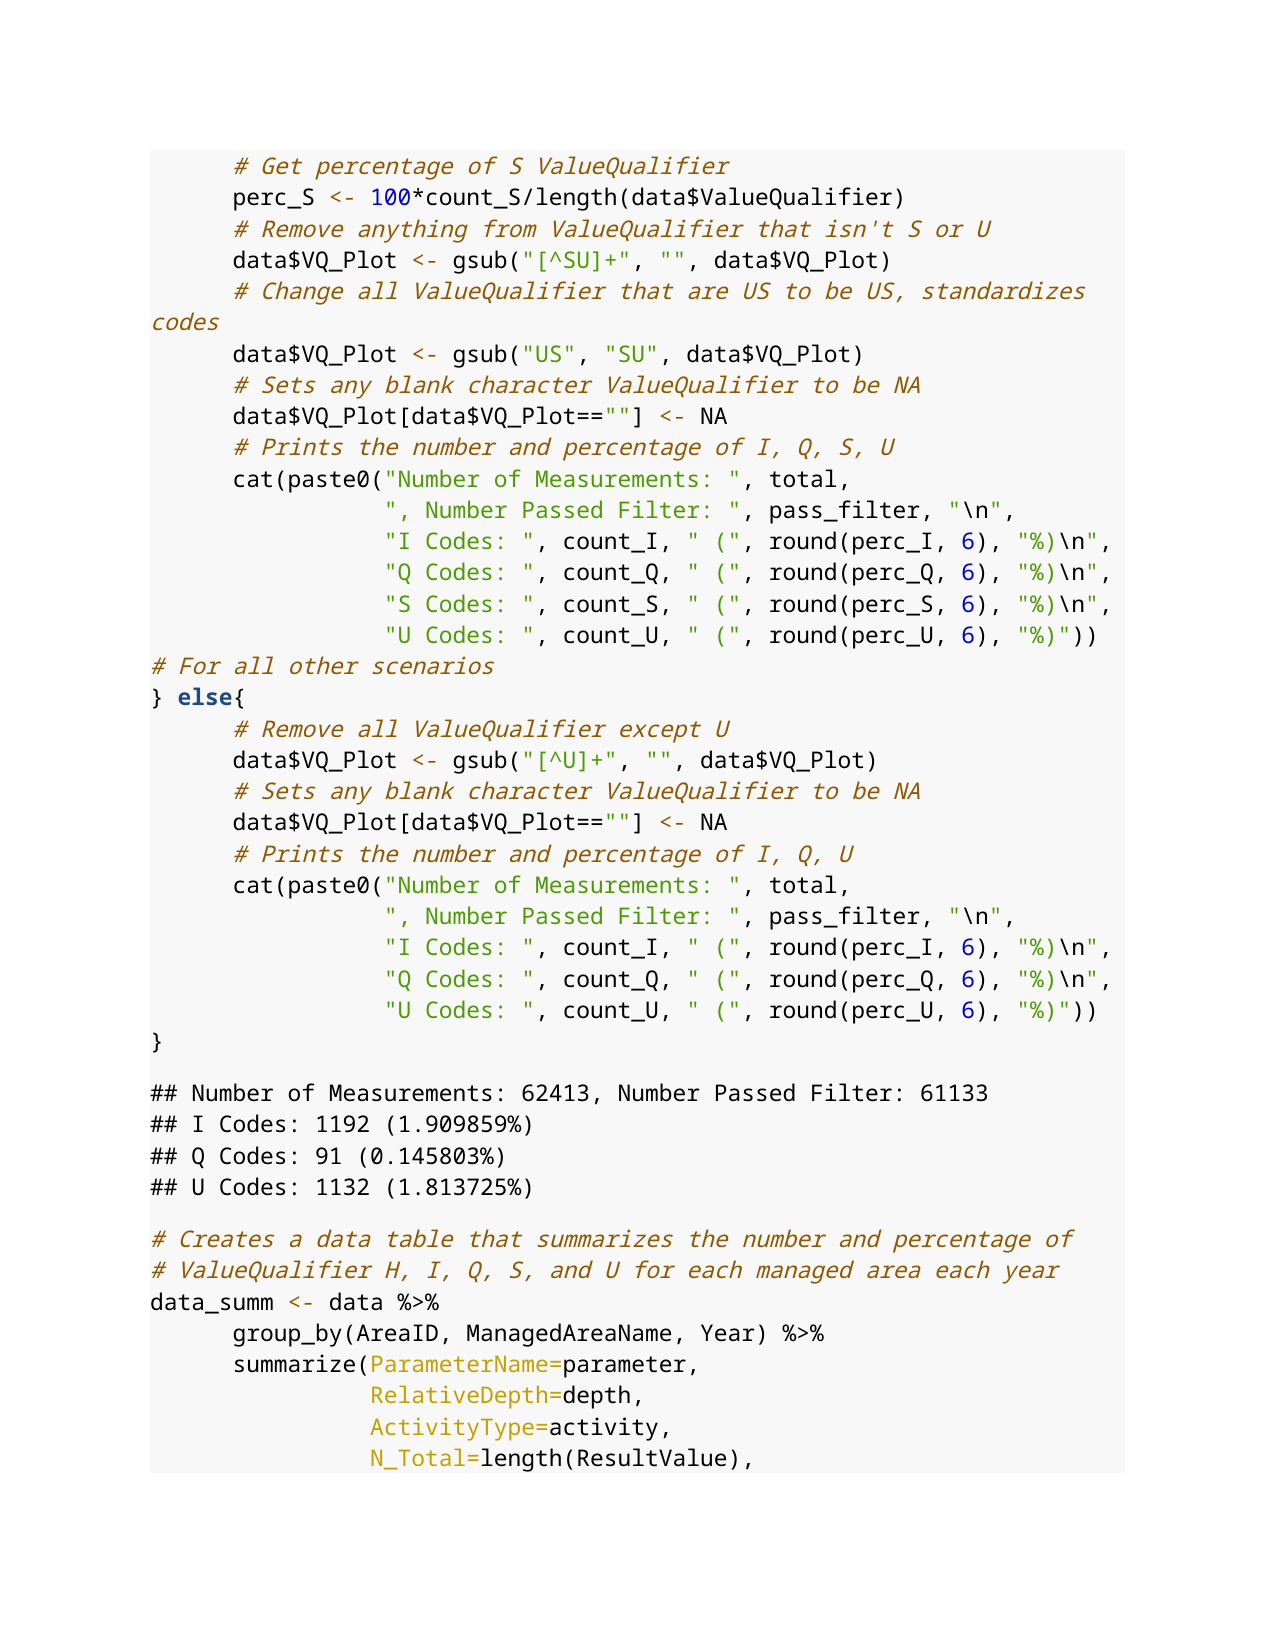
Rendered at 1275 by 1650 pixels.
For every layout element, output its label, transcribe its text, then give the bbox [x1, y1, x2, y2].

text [150, 150, 1125, 1056]
text ## Number of Measurements: 62413, Number Passed Filter: 61133 ## I Codes: 1192 (1.909859%) ## Q Codes: 91 (0.145803%) ## U Codes: 1132 (1.813725%) [150, 1077, 1125, 1202]
